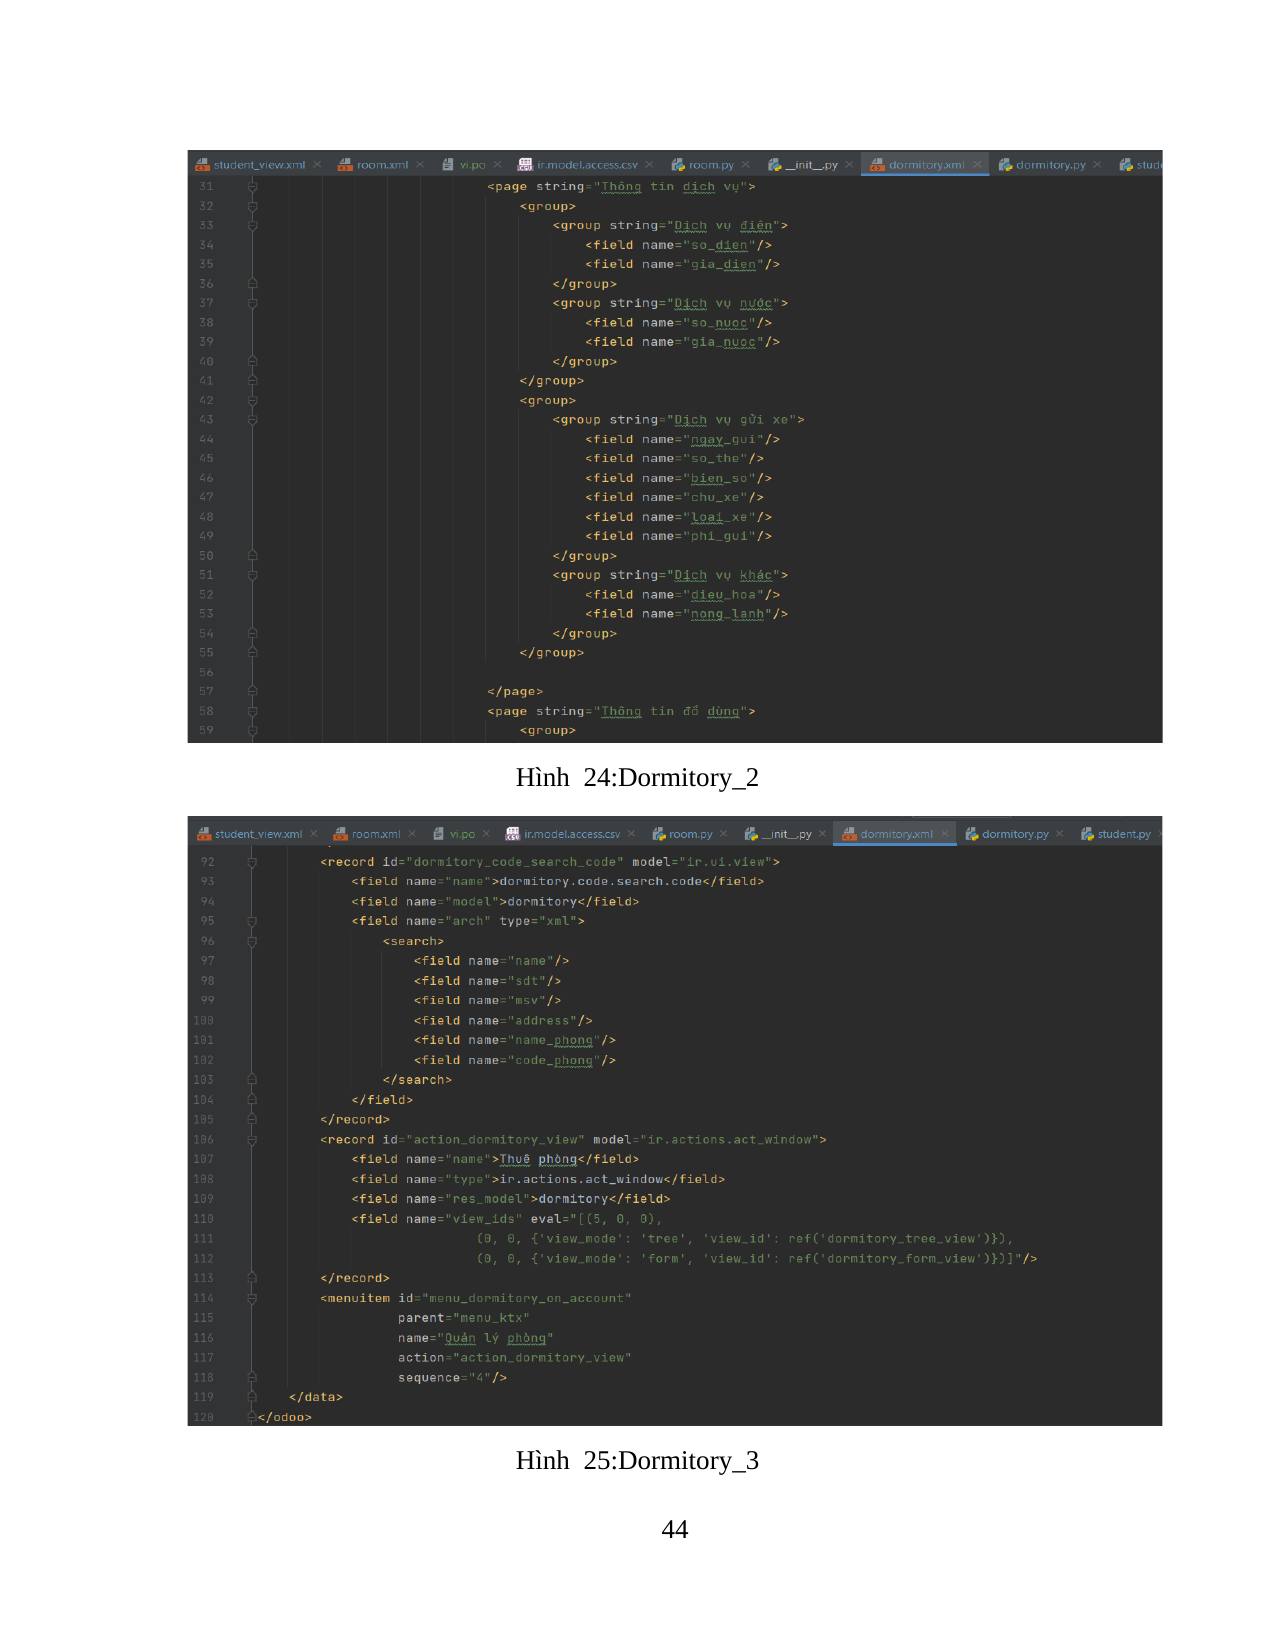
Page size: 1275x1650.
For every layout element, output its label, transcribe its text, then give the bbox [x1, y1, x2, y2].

picture [187, 150, 1163, 743]
text Hình :Dormitory_2 [150, 761, 1125, 792]
picture [187, 816, 1163, 1426]
text Hình :Dormitory_3 [150, 1444, 1125, 1475]
